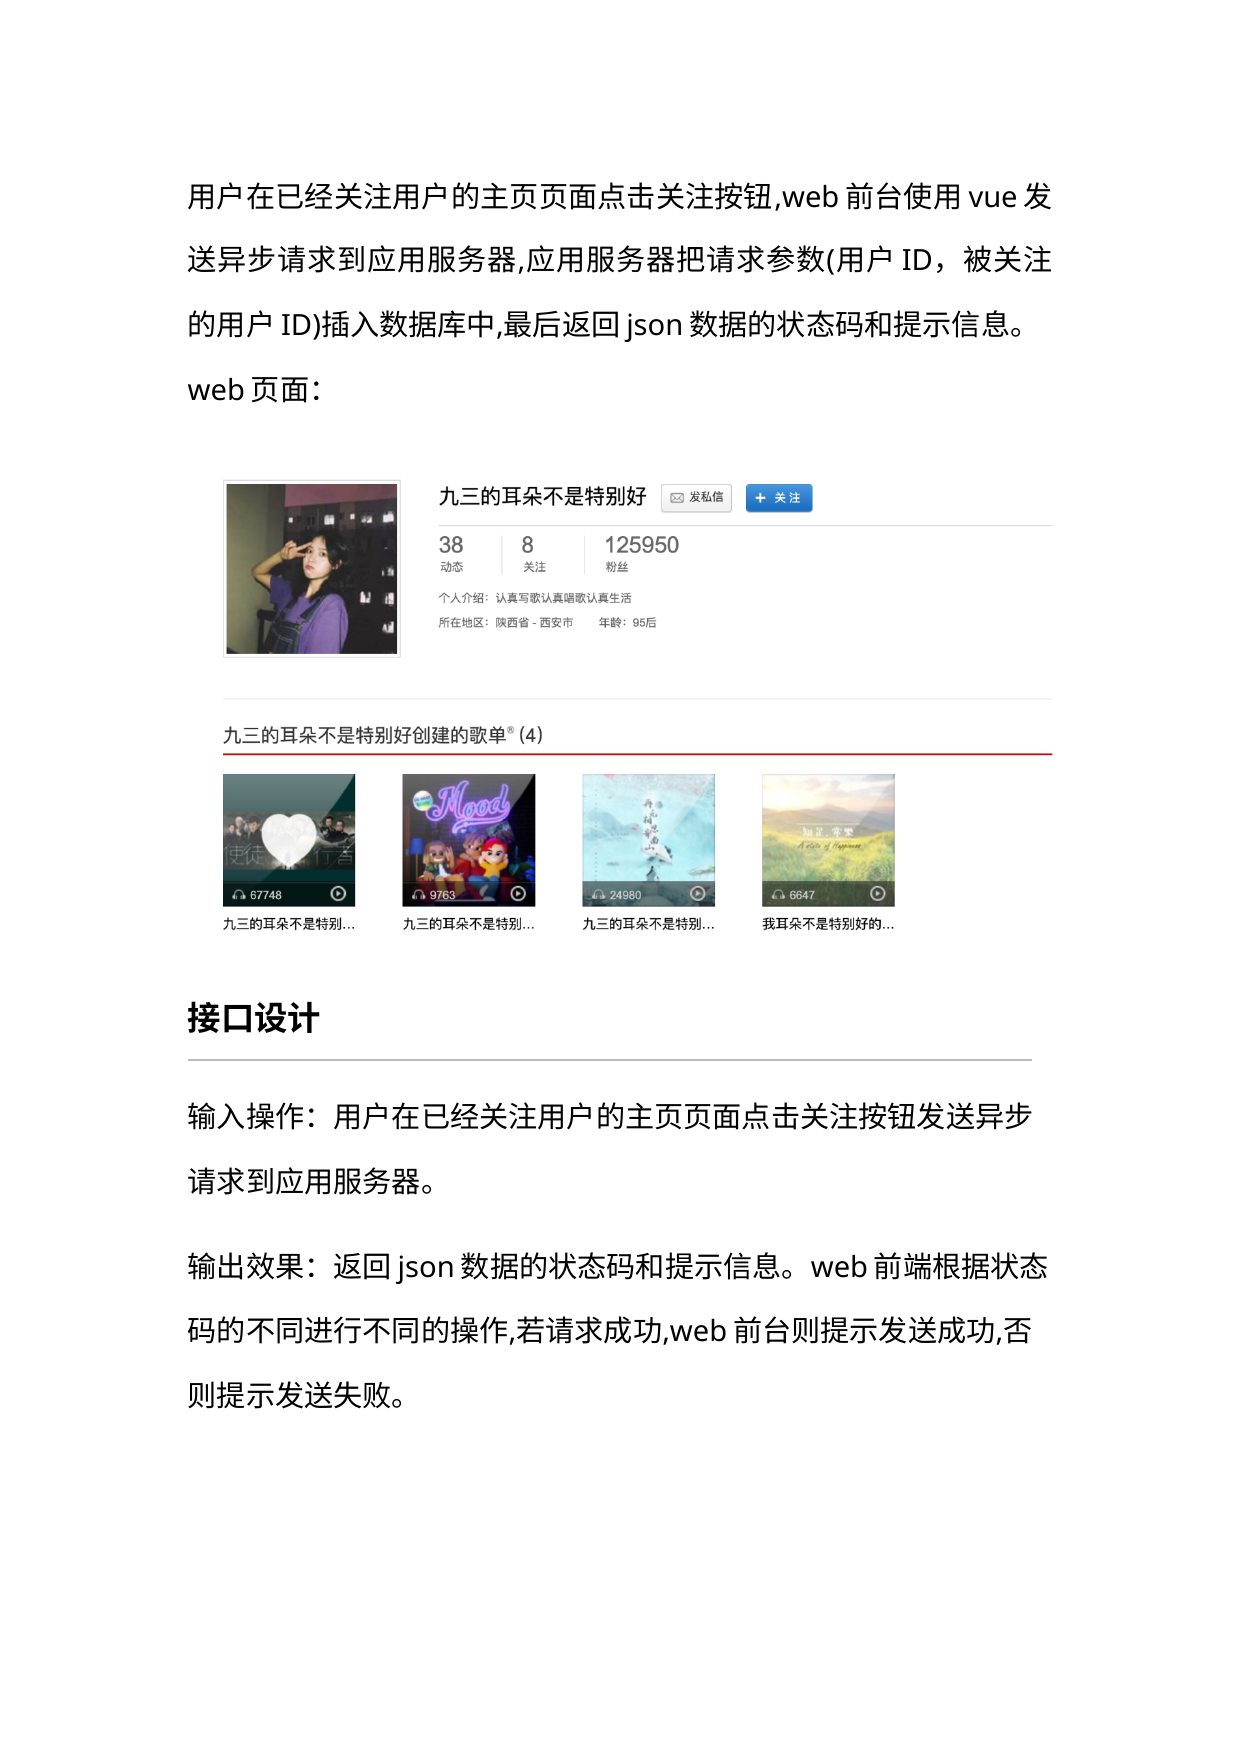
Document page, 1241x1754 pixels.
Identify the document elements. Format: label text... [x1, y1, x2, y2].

subtitle 接口设计 [187, 984, 1032, 1061]
text 输出效果：返回json数据的状态码和提示信息。web前端根据状态码的不同进行不同的操作,若请求成功,web前台则提示发送成功,否则提示发送失败。 [187, 1233, 1053, 1428]
text 用户在已经关注用户的主页页面点击关注按钮,web前台使用vue发送异步请求到应用服务器,应用服务器把请求参数(用户ID，被关注的用户ID)插入数据库中,最后返回json数据的状态码和提示信息。 [187, 162, 1053, 357]
text 输入操作：用户在已经关注用户的主页页面点击关注按钮发送异步请求到应用服务器。 [187, 1082, 1053, 1212]
text web页面： [187, 357, 1053, 422]
picture [187, 454, 1053, 952]
